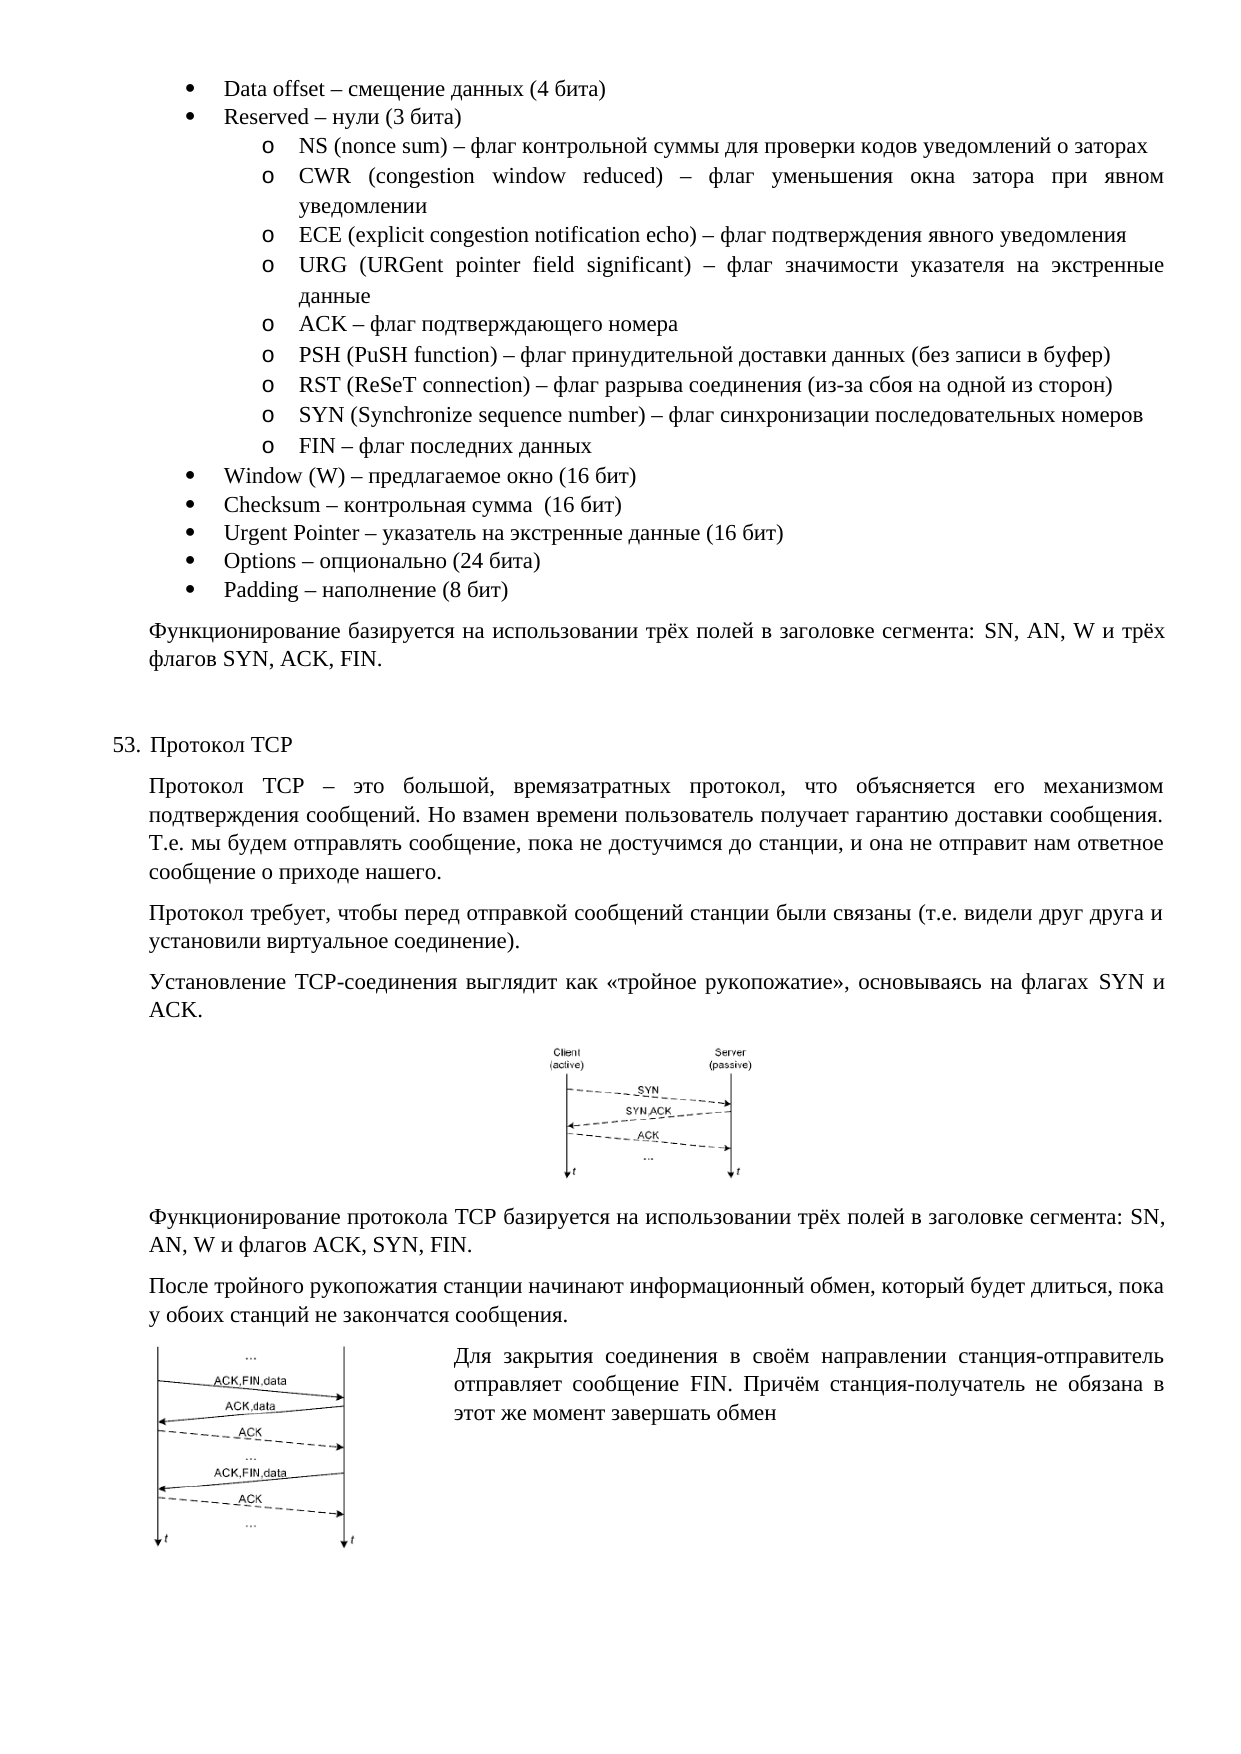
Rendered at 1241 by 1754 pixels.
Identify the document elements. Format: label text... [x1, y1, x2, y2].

text Протокол TCP – это большой, времязатратных протокол, что объясняется его механизмом подтверждения сообщений. Но взамен времени пользователь получает гарантию доставки сообщения. Т.е. мы будем отправлять сообщение, пока не достучимся до станции, и она не отправит нам ответное сообщение о приходе нашего. [149, 772, 1165, 884]
list Протокол TCP [112, 731, 1165, 758]
picture [538, 1037, 776, 1189]
picture [148, 1341, 361, 1557]
list Reserved – нули (3 бита) [186, 103, 1165, 130]
text Установление TCP-соединения выглядит как «тройное рукопожатие», основываясь на флагах SYN и ACK. [149, 968, 1165, 1023]
list NS (nonce sum) – флаг контрольной суммы для проверки кодов уведомлений о заторах [261, 132, 1165, 160]
list RST (ReSeT connection) – флаг разрыва соединения (из-за сбоя на одной из сторон) [261, 371, 1165, 399]
list CWR (congestion window reduced) – флаг уменьшения окна затора при явном уведомлении [261, 162, 1165, 219]
text Функционирование базируется на использовании трёх полей в заголовке сегмента: SN, AN, W и трёх флагов SYN, ACK, FIN. [149, 617, 1165, 672]
text Функционирование протокола TCP базируется на использовании трёх полей в заголовке сегмента: SN, AN, W и флагов ACK, SYN, FIN. [149, 1203, 1165, 1258]
list Checksum – контрольная сумма (16 бит) [186, 491, 1165, 517]
text Для закрытия соединения в своём направлении станция-отправитель отправляет сообщение FIN. Причём станция-получатель не обязана в этот же момент завершать обмен [361, 1342, 1165, 1425]
list Options – опционально (24 бита) [186, 548, 1165, 574]
list SYN (Synchronize sequence number) – флаг синхронизации последовательных номеров [261, 401, 1165, 430]
text После тройного рукопожатия станции начинают информационный обмен, который будет длиться, пока у обоих станций не закончатся сообщения. [149, 1272, 1165, 1327]
list URG (URGent pointer field significant) – флаг значимости указателя на экстренные данные [261, 251, 1165, 308]
list Window (W) – предлагаемое окно (16 бит) [186, 462, 1165, 489]
list Data offset – смещение данных (4 бита) [186, 75, 1165, 101]
list ECE (explicit congestion notification echo) – флаг подтверждения явного уведомления [261, 221, 1165, 249]
list FIN – флаг последних данных [261, 432, 1165, 460]
list Urgent Pointer – указатель на экстренные данные (16 бит) [186, 519, 1165, 546]
list ACK – флаг подтверждающего номера [261, 310, 1165, 338]
list PSH (PuSH function) – флаг принудительной доставки данных (без записи в буфер) [261, 341, 1165, 369]
text Протокол требует, чтобы перед отправкой сообщений станции были связаны (т.е. видели друг друга и установили виртуальное соединение). [149, 899, 1165, 953]
list Padding – наполнение (8 бит) [186, 576, 1165, 602]
